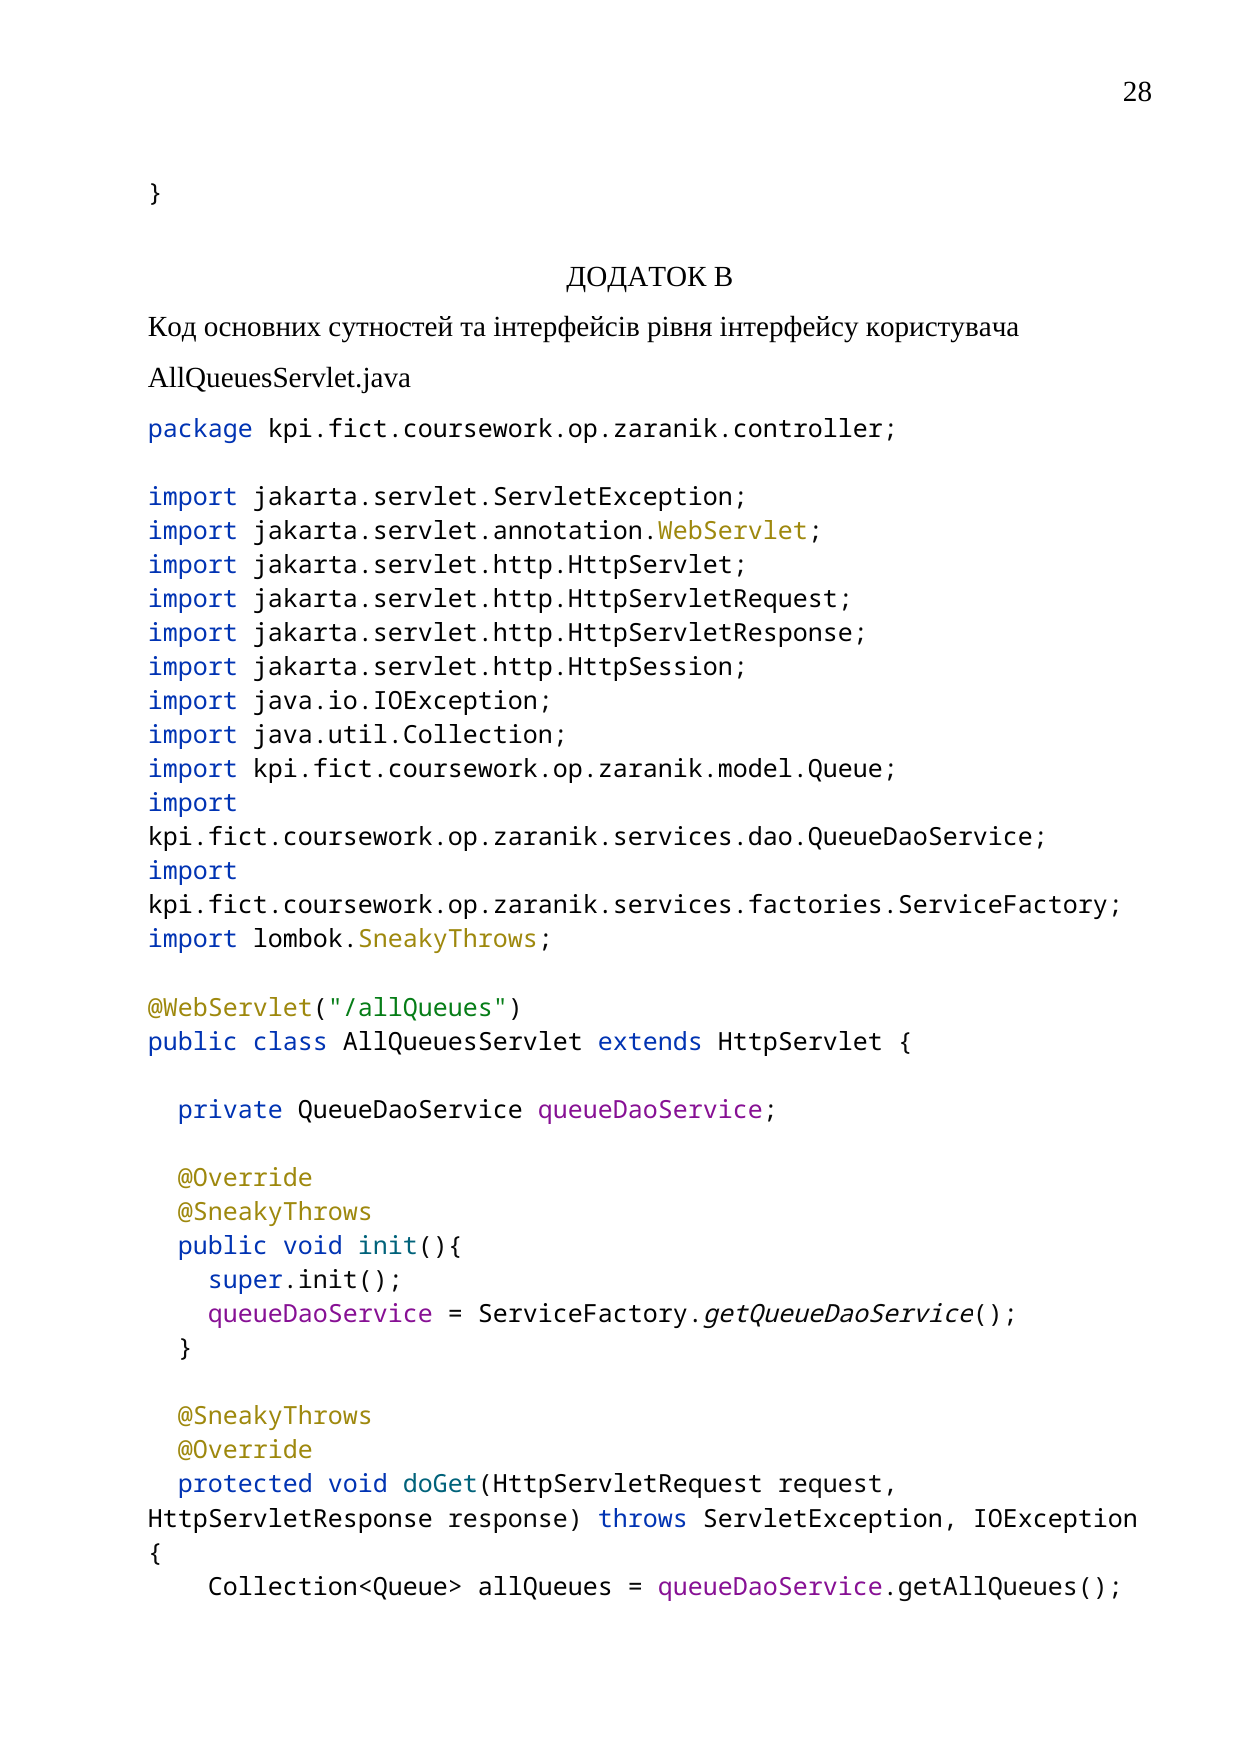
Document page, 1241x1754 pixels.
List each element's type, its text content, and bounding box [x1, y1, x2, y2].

text Код основних сутностей та інтерфейсів рівня інтерфейсу користувача [148, 309, 1152, 343]
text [148, 410, 1152, 1602]
text ДОДАТОК В [148, 259, 1152, 293]
text AllQueuesServlet.java [148, 360, 1152, 393]
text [148, 141, 1152, 209]
